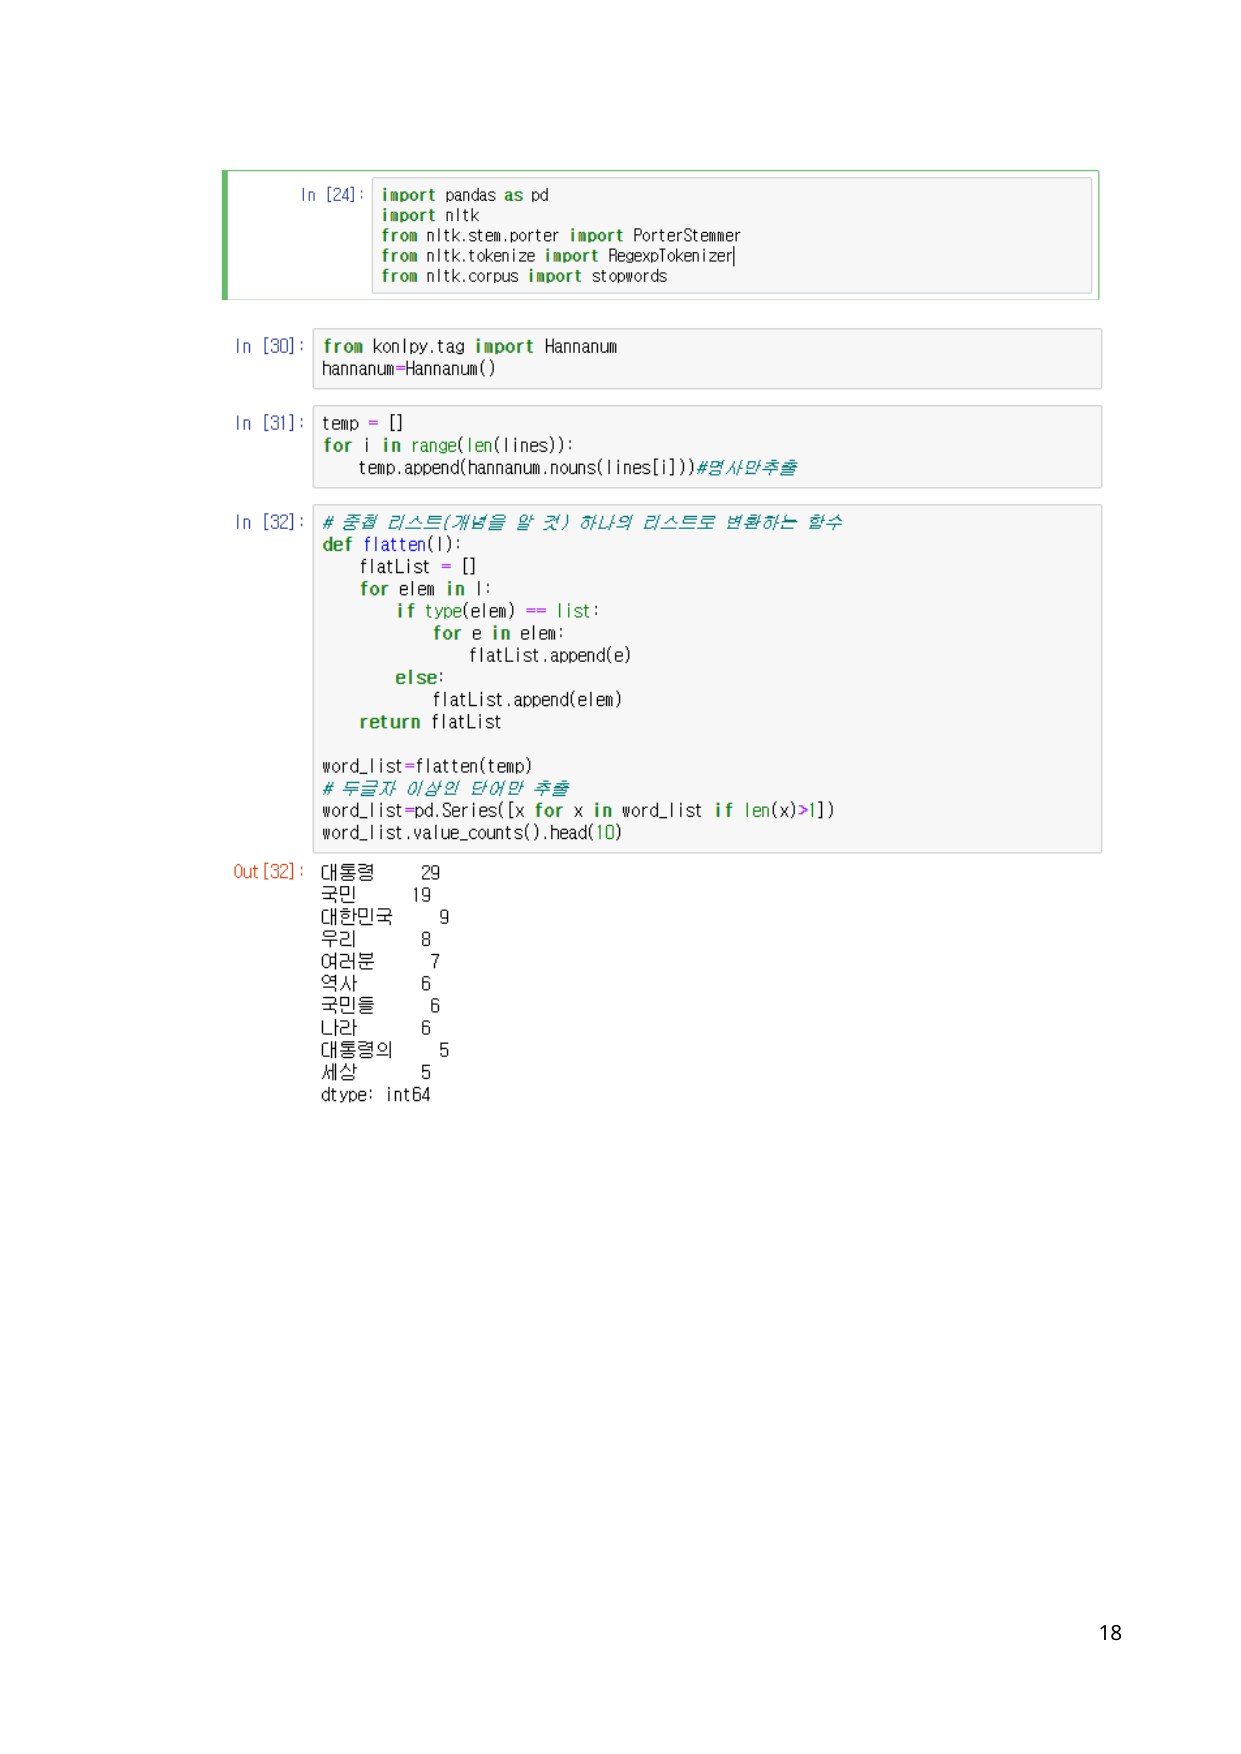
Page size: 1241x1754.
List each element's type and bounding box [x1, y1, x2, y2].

picture [221, 159, 1101, 300]
picture [221, 325, 1108, 1117]
